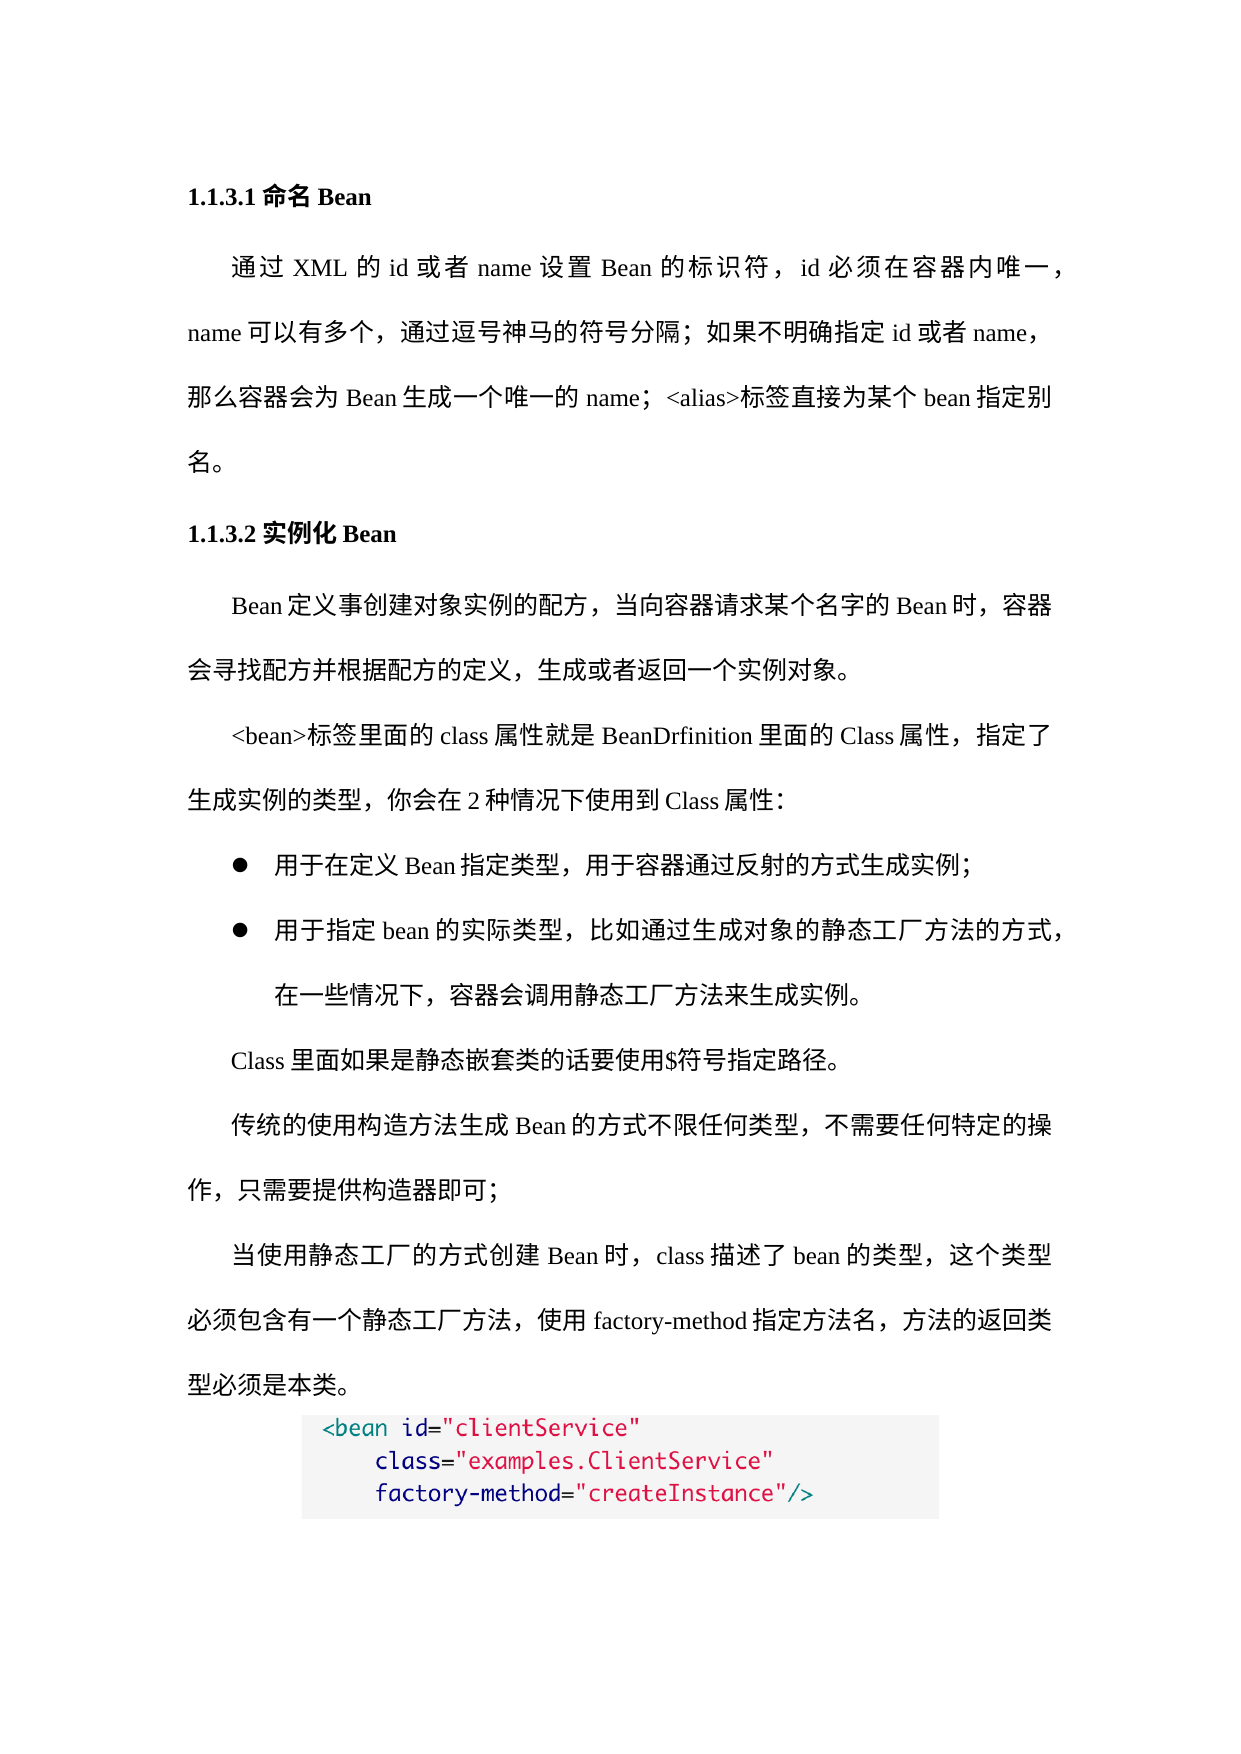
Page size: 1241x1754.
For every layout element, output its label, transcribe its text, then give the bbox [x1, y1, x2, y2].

list 用于在定义Bean指定类型，用于容器通过反射的方式生成实例； [231, 831, 1053, 896]
subtitle 1.1.3.2 实例化Bean [187, 499, 1053, 564]
text <bean>标签里面的class属性就是BeanDrfinition里面的Class属性，指定了生成实例的类型，你会在2种情况下使用到Class属性： [187, 701, 1053, 831]
picture [301, 1415, 939, 1519]
text Class里面如果是静态嵌套类的话要使用$符号指定路径。 [187, 1026, 1053, 1091]
text 传统的使用构造方法生成Bean的方式不限任何类型，不需要任何特定的操作，只需要提供构造器即可； [187, 1091, 1053, 1221]
list 用于指定bean的实际类型，比如通过生成对象的静态工厂方法的方式，在一些情况下，容器会调用静态工厂方法来生成实例。 [231, 896, 1053, 1026]
text 当使用静态工厂的方式创建Bean时，class描述了bean的类型，这个类型必须包含有一个静态工厂方法，使用factory-method指定方法名，方法的返回类型必须是本类。 [187, 1221, 1053, 1416]
subtitle 1.1.3.1 命名Bean [187, 162, 1053, 227]
text 通过XML的id或者name设置Bean的标识符，id必须在容器内唯一，name可以有多个，通过逗号神马的符号分隔；如果不明确指定id或者name，那么容器会为Bean生成一个唯一的name；<alias>标签直接为某个bean指定别名。 [187, 233, 1053, 493]
text Bean定义事创建对象实例的配方，当向容器请求某个名字的Bean时，容器会寻找配方并根据配方的定义，生成或者返回一个实例对象。 [187, 571, 1053, 701]
